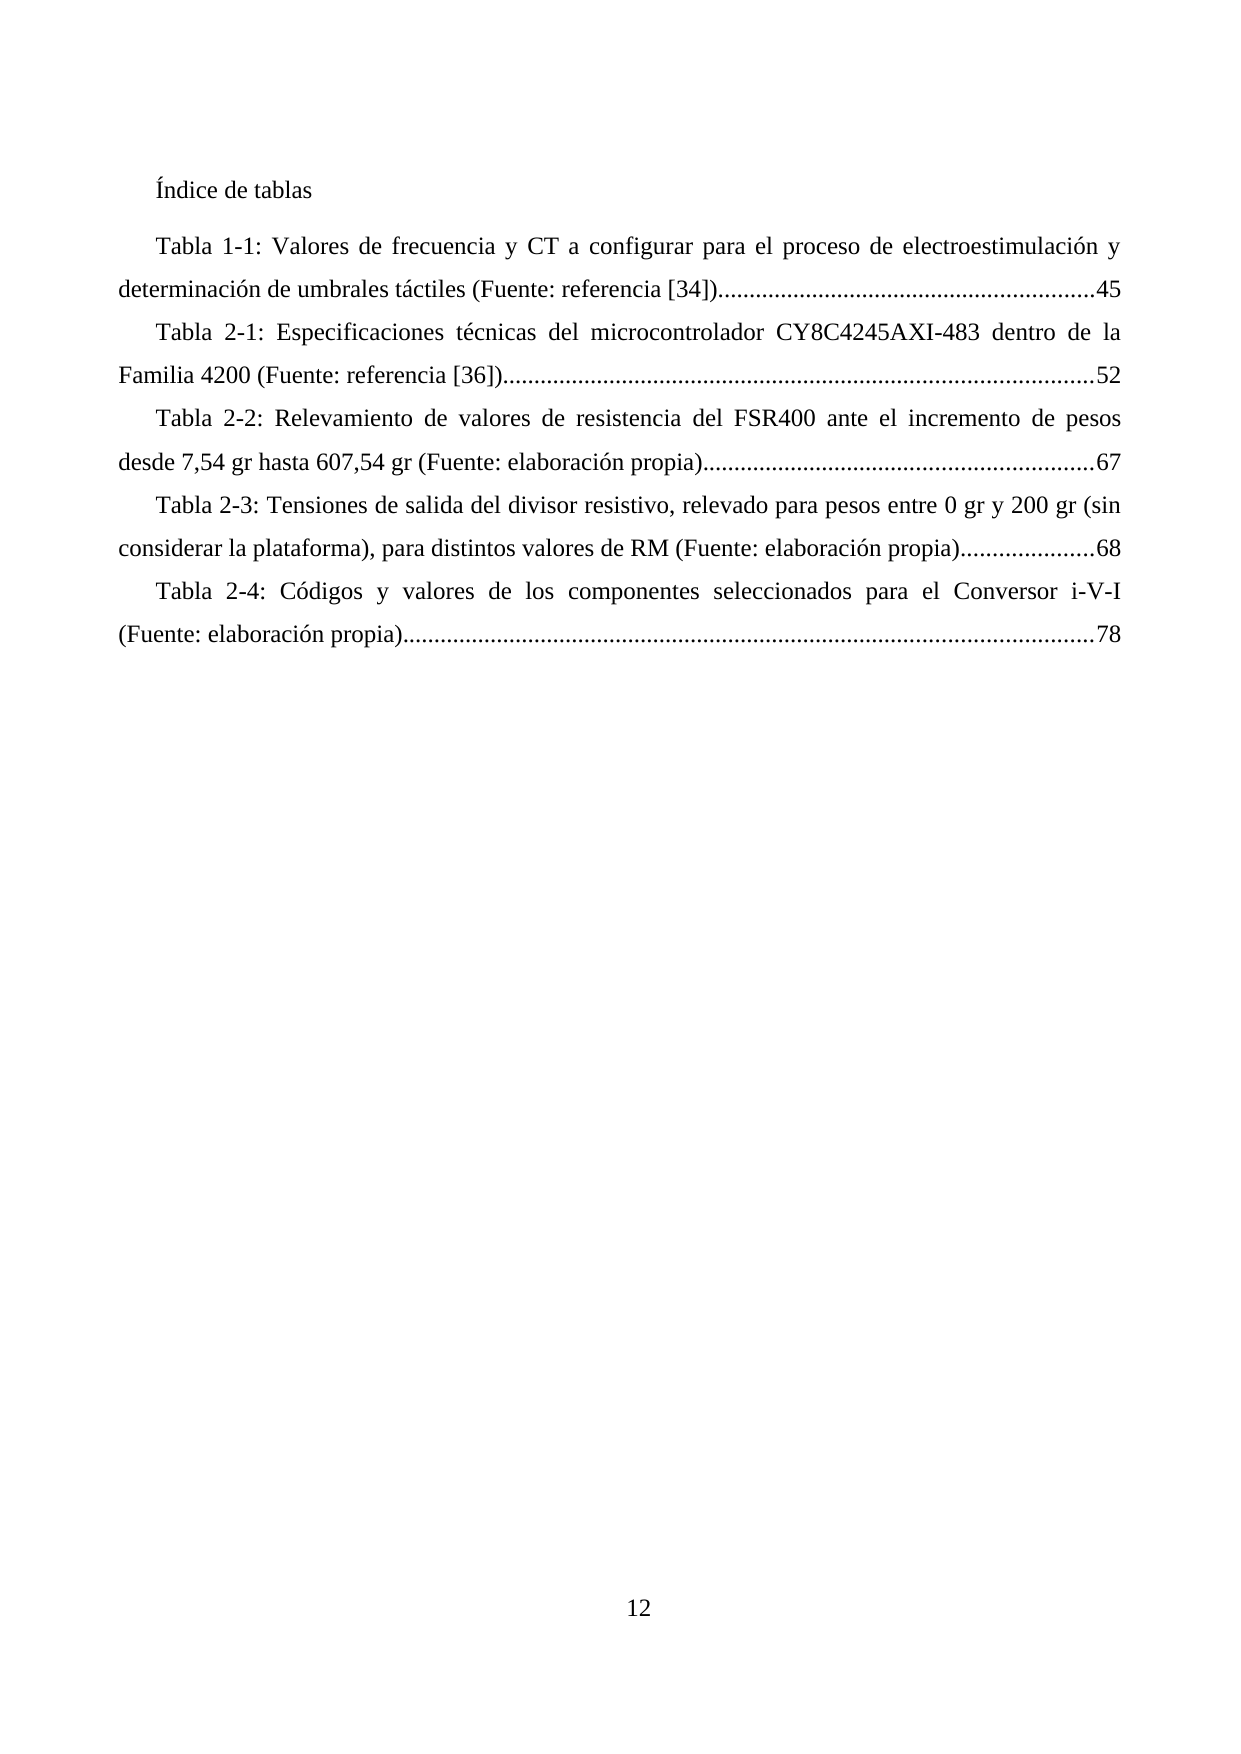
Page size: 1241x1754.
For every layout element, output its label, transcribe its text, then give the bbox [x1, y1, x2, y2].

text Tabla 2-1: Especificaciones técnicas del microcontrolador CY8C4245AXI-483 dentro de la Familia 4200 (Fuente: referencia [36]). 52 [118, 317, 1122, 389]
text Tabla 2-2: Relevamiento de valores de resistencia del FSR400 ante el incremento de pesos desde 7,54 gr hasta 607,54 gr (Fuente: elaboración propia). 67 [118, 403, 1122, 475]
subtitle Índice de tablas [118, 175, 1122, 204]
text Tabla 2-3: Tensiones de salida del divisor resistivo, relevado para pesos entre 0 gr y 200 gr (sin considerar la plataforma), para distintos valores de RM (Fuente: elaboración propia). 68 [118, 490, 1122, 562]
text Tabla 2-4: Códigos y valores de los componentes seleccionados para el Conversor i-V-I (Fuente: elaboración propia). 78 [118, 576, 1122, 648]
text Tabla 1-1: Valores de frecuencia y CT a configurar para el proceso de electroestimulación y determinación de umbrales táctiles (Fuente: referencia [34]). 45 [118, 231, 1122, 303]
